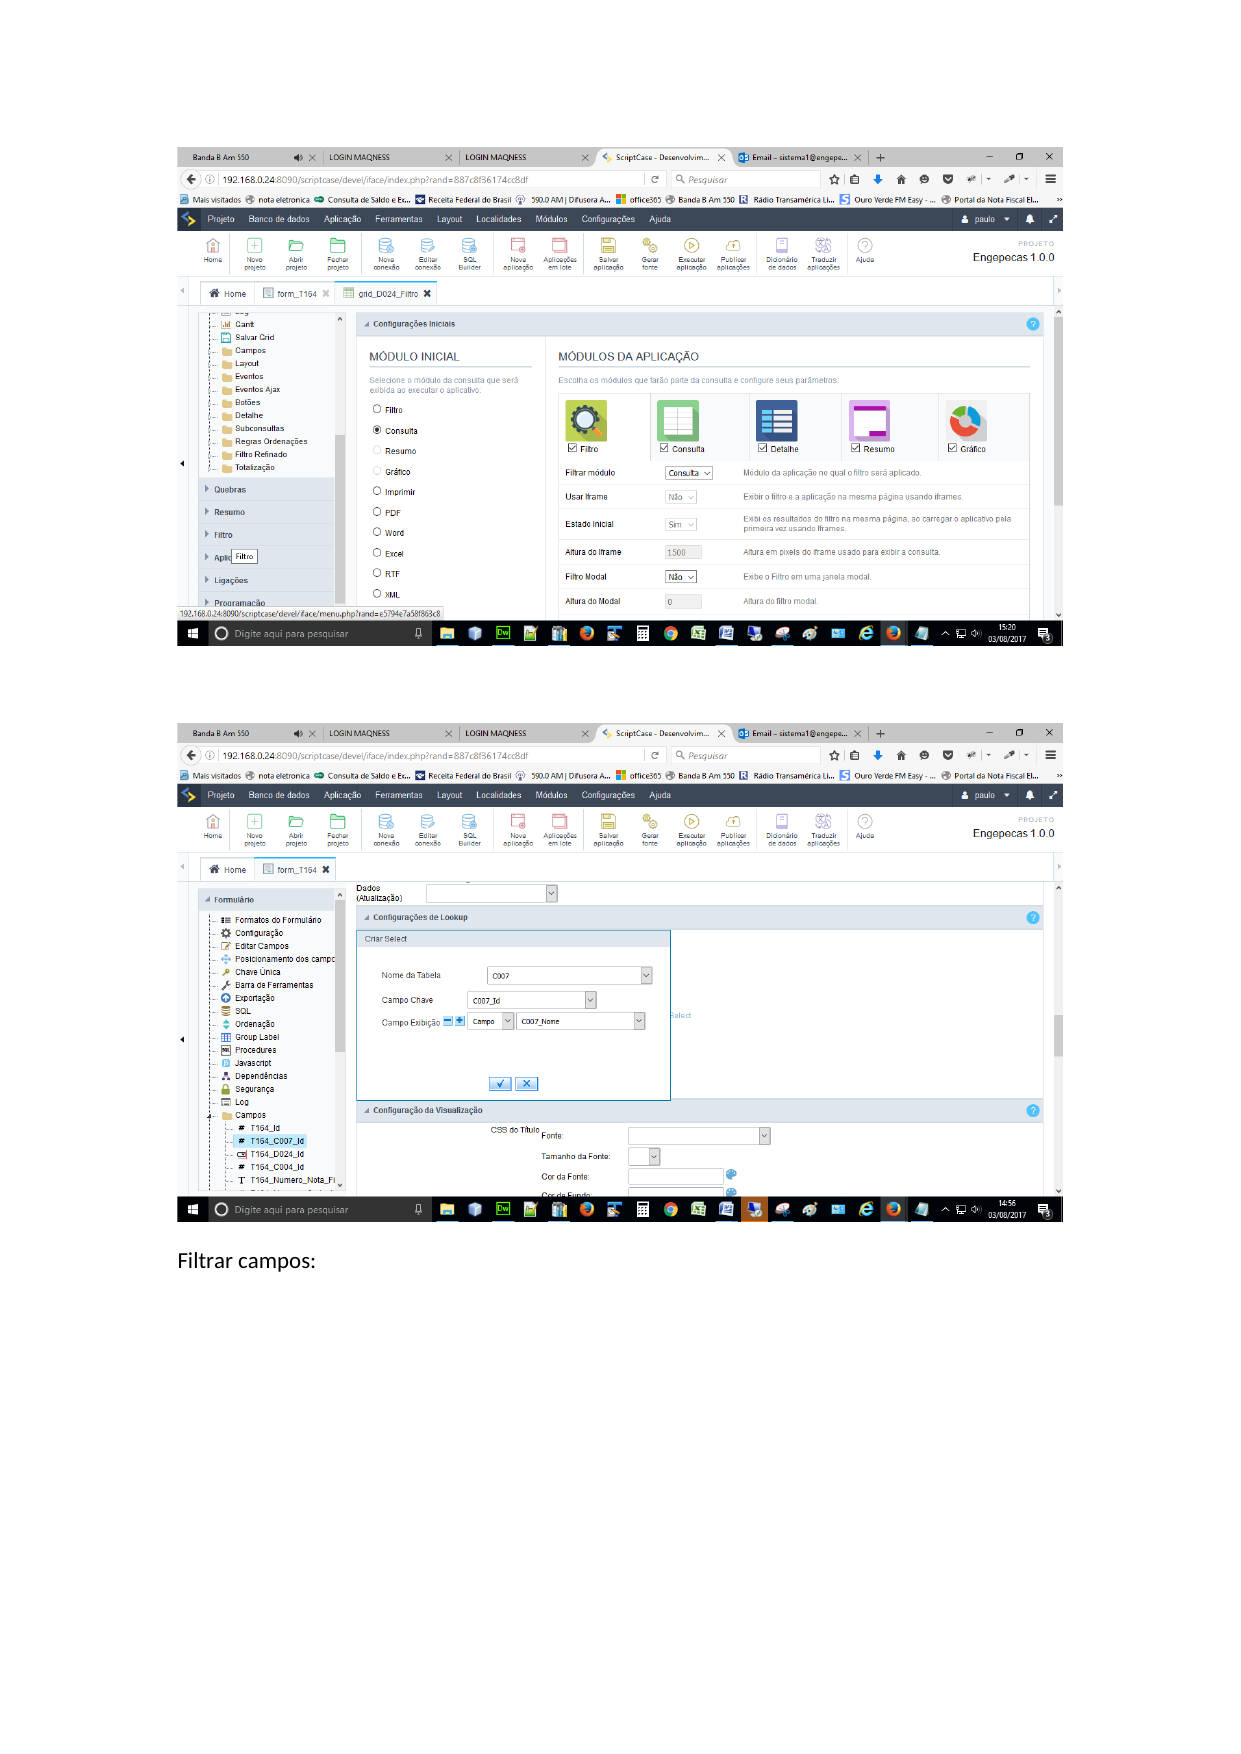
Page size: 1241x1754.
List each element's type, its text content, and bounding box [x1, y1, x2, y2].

text Filtrar campos: [177, 1247, 1063, 1275]
picture [177, 723, 1063, 1222]
picture [177, 147, 1063, 646]
